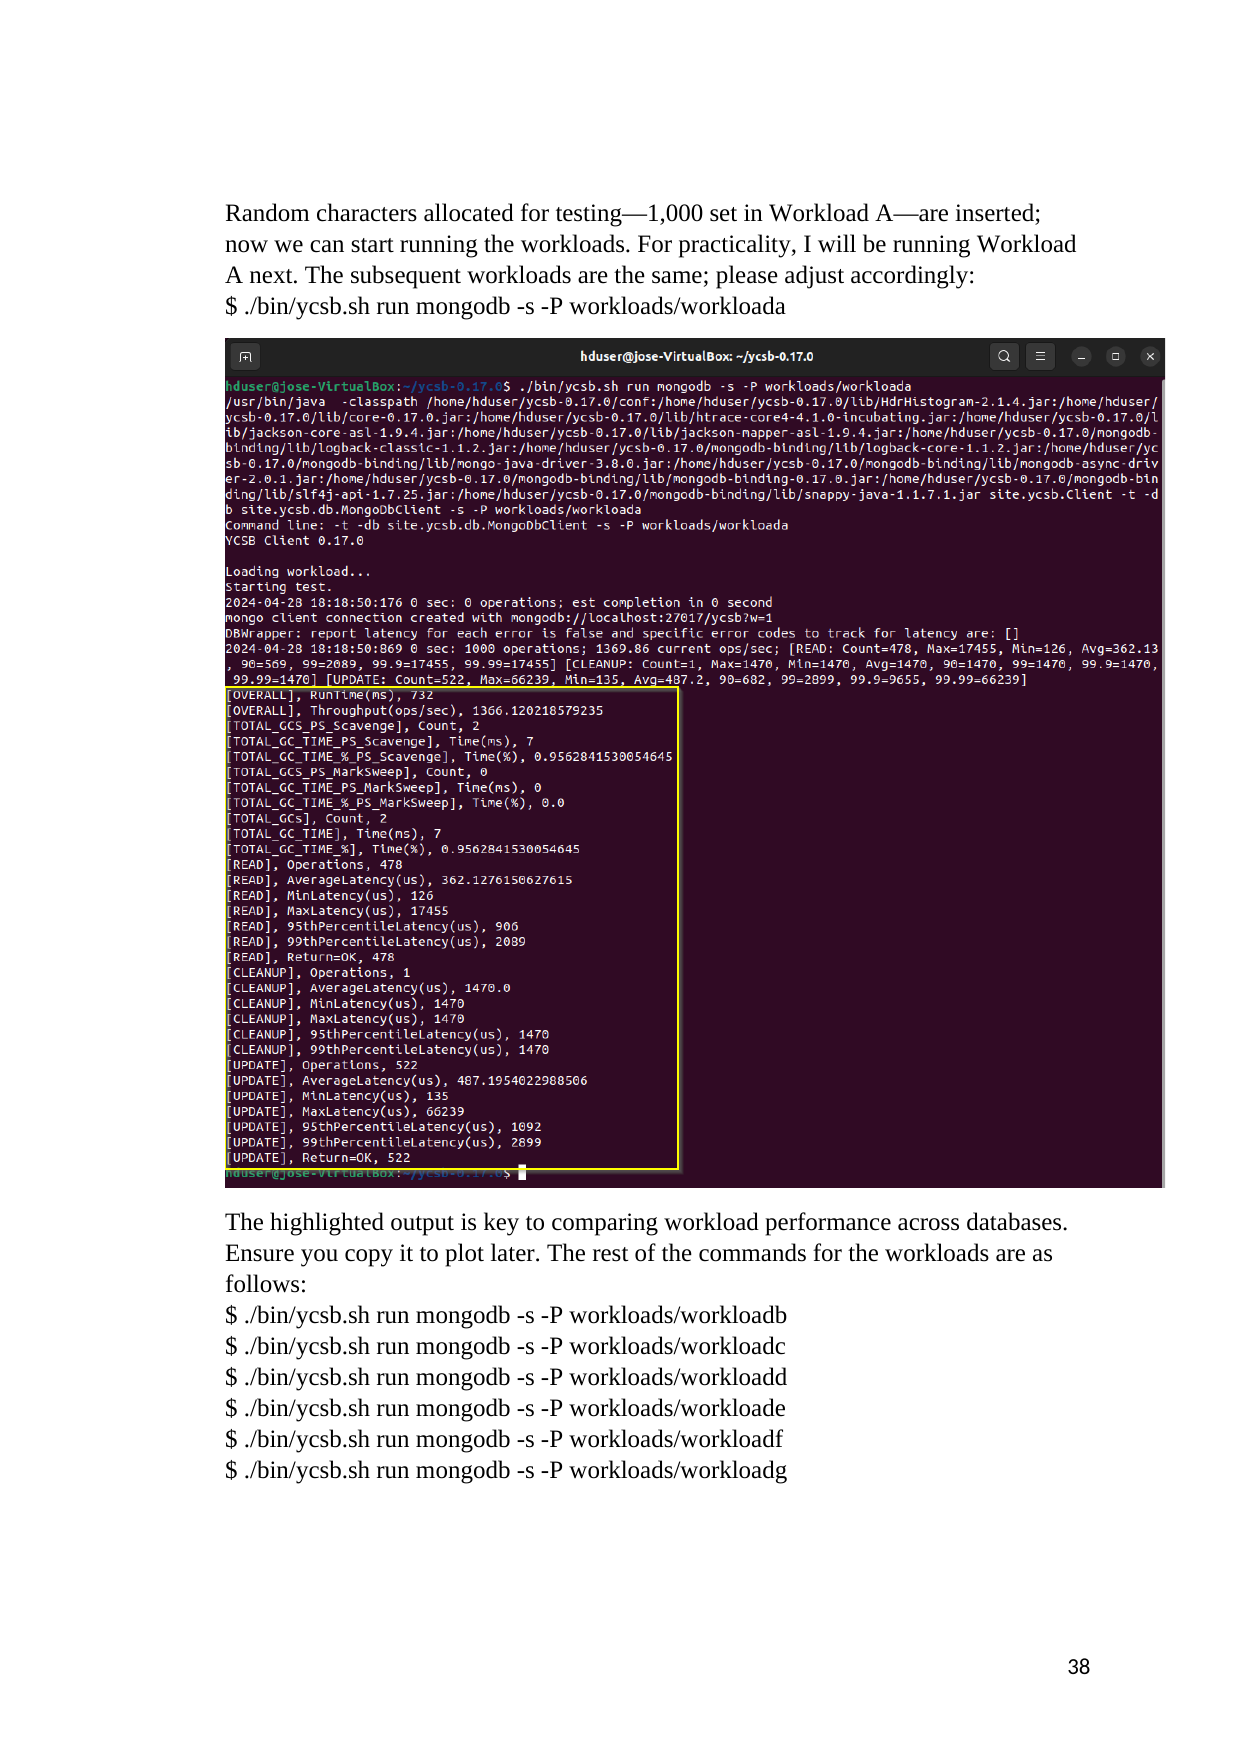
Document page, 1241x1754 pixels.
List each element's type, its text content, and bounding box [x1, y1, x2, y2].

picture [225, 338, 1166, 1188]
text Random characters allocated for testing—1,000 set in Workload A—are inserted; now we can start running the workloads. For practicality, I will be running Workload A next. The subsequent workloads are the same; please adjust accordingly: $ ./bin/ycsb.sh run mongodb -s -P workloads/workloada [225, 198, 1090, 319]
text The highlighted output is key to comparing workload performance across databases. Ensure you copy it to plot later. The rest of the commands for the workloads are as follows: $ ./bin/ycsb.sh run mongodb -s -P workloads/workloadb $ ./bin/ycsb.sh run mongodb -s -P workloads/workloadc $ ./bin/ycsb.sh run mongodb -s -P workloads/workloadd $ ./bin/ycsb.sh run mongodb -s -P workloads/workloade $ ./bin/ycsb.sh run mongodb -s -P workloads/workloadf $ ./bin/ycsb.sh run mongodb -s -P workloads/workloadg [225, 1207, 1090, 1514]
